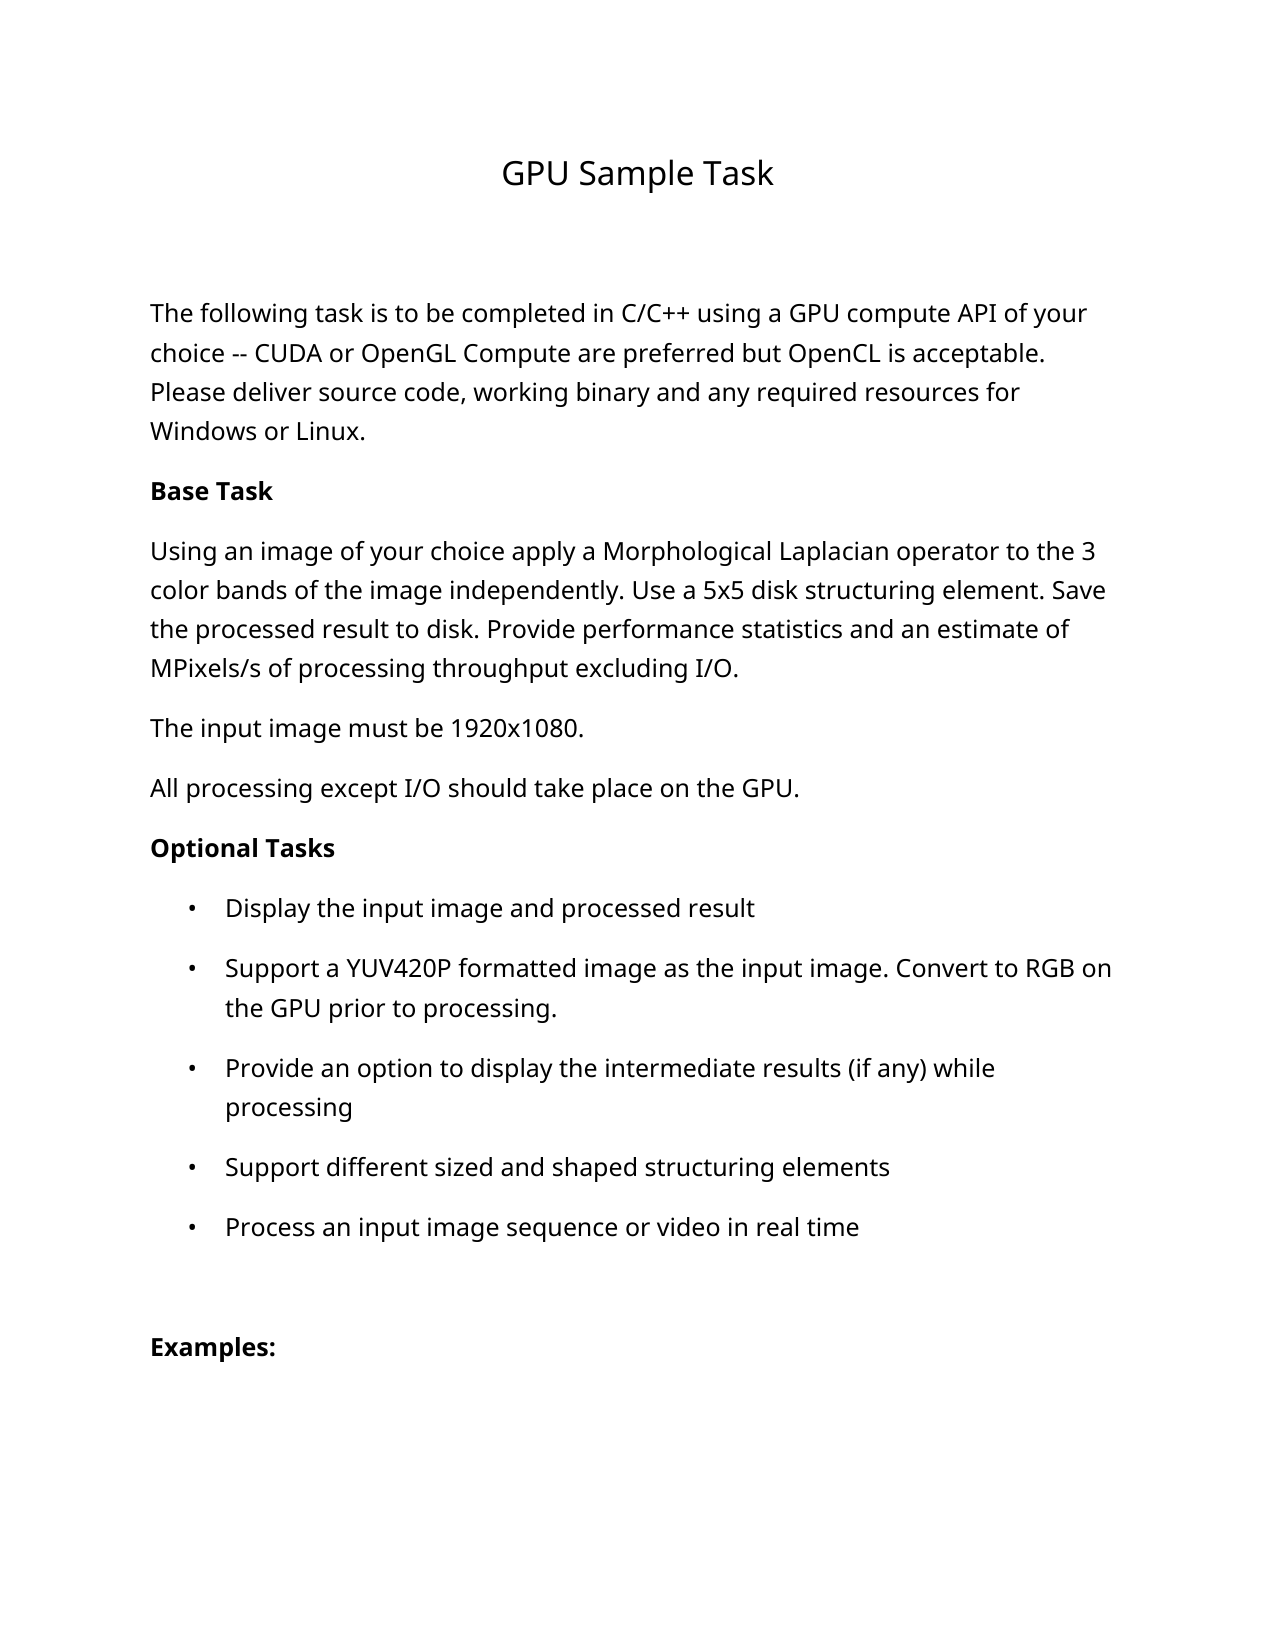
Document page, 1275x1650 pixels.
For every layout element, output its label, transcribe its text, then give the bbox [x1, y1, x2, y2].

list Process an input image sequence or video in real time [187, 1209, 1125, 1243]
list Display the input image and processed result [187, 891, 1125, 925]
list Provide an option to display the intermediate results (if any) while processing [187, 1050, 1125, 1123]
text GPU Sample Task [150, 150, 1125, 195]
text Using an image of your choice apply a Morphological Laplacian operator to the 3 color bands of the image independently. Use a 5x5 disk structuring element. Save the processed result to disk. Provide performance statistics and an estimate of MPixels/s of processing throughput excluding I/O. [150, 533, 1125, 685]
text Optional Tasks [150, 831, 1125, 865]
list Support different sized and shaped structuring elements [187, 1149, 1125, 1183]
text Base Task [150, 473, 1125, 508]
text The input image must be 1920x1080. [150, 711, 1125, 745]
text The following task is to be completed in C/C++ using a GPU compute API of your choice -- CUDA or OpenGL Compute are preferred but OpenCL is acceptable. Please deliver source code, working binary and any required resources for Windows or Linux. [150, 296, 1125, 448]
text Examples: [150, 1329, 1125, 1363]
text All processing except I/O should take place on the GPU. [150, 771, 1125, 805]
list Support a YUV420P formatted image as the input image. Convert to RGB on the GPU prior to processing. [187, 951, 1125, 1024]
